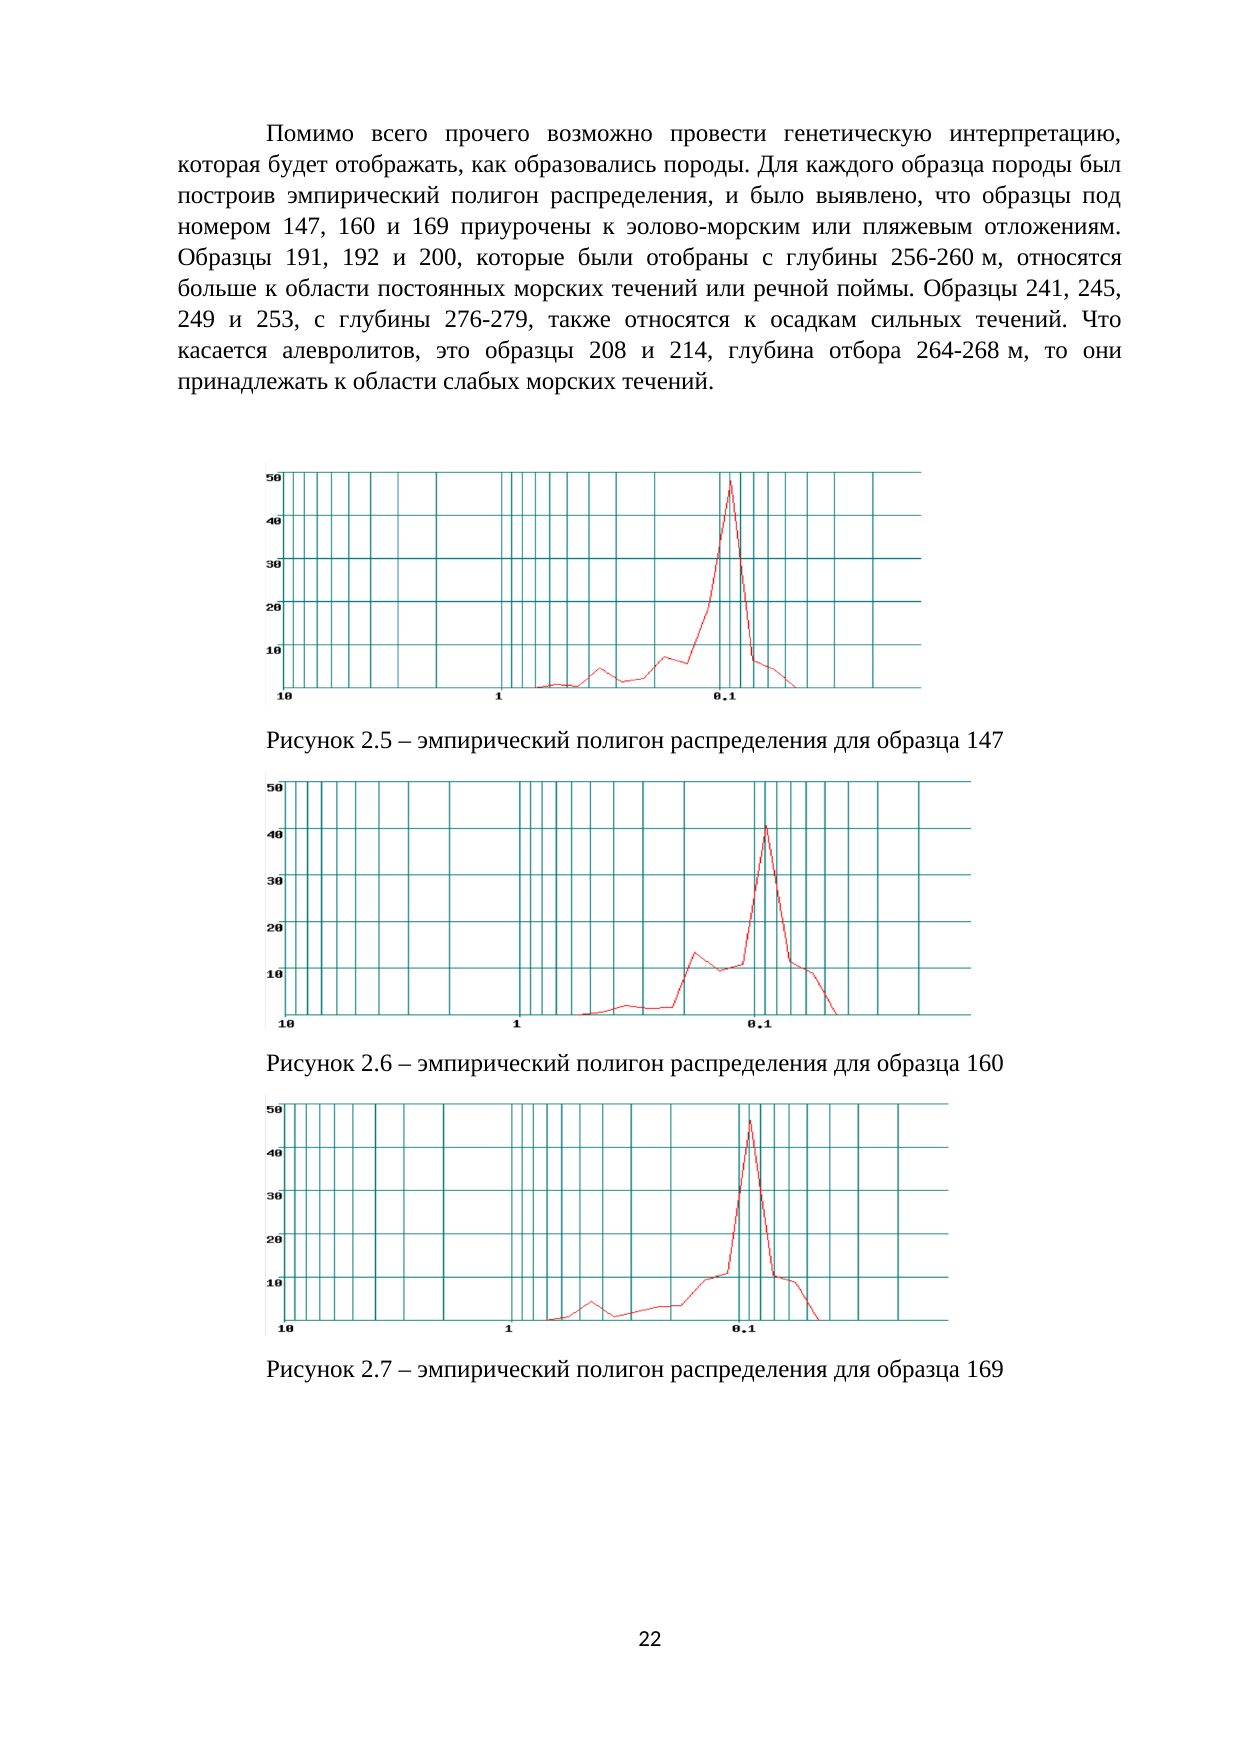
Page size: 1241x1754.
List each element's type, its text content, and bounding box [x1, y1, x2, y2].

text Помимо всего прочего возможно провести генетическую интерпретацию, которая будет отображать, как образовались породы. Для каждого образца породы был построив эмпирический полигон распределения, и было выявлено, что образцы под номером 147, 160 и 169 приурочены к эолово-морским или пляжевым отложениям. Образцы 191, 192 и 200, которые были отобраны с глубины 256-260 м, относятся больше к области постоянных морских течений или речной поймы. Образцы 241, 245, 249 и 253, с глубины 276-279, также относятся к осадкам сильных течений. Что касается алевролитов, это образцы 208 и 214, глубина отбора 264-268 м, то они принадлежать к области слабых морских течений. [177, 118, 1122, 395]
picture [265, 1095, 969, 1336]
picture [265, 772, 985, 1029]
text Рисунок 2.7 – эмпирический полигон распределения для образца 169 [177, 1354, 1122, 1383]
text Рисунок 2.6 – эмпирический полигон распределения для образца 160 [177, 1048, 1122, 1076]
picture [265, 461, 939, 707]
text Рисунок 2.5 – эмпирический полигон распределения для образца 147 [177, 725, 1122, 754]
